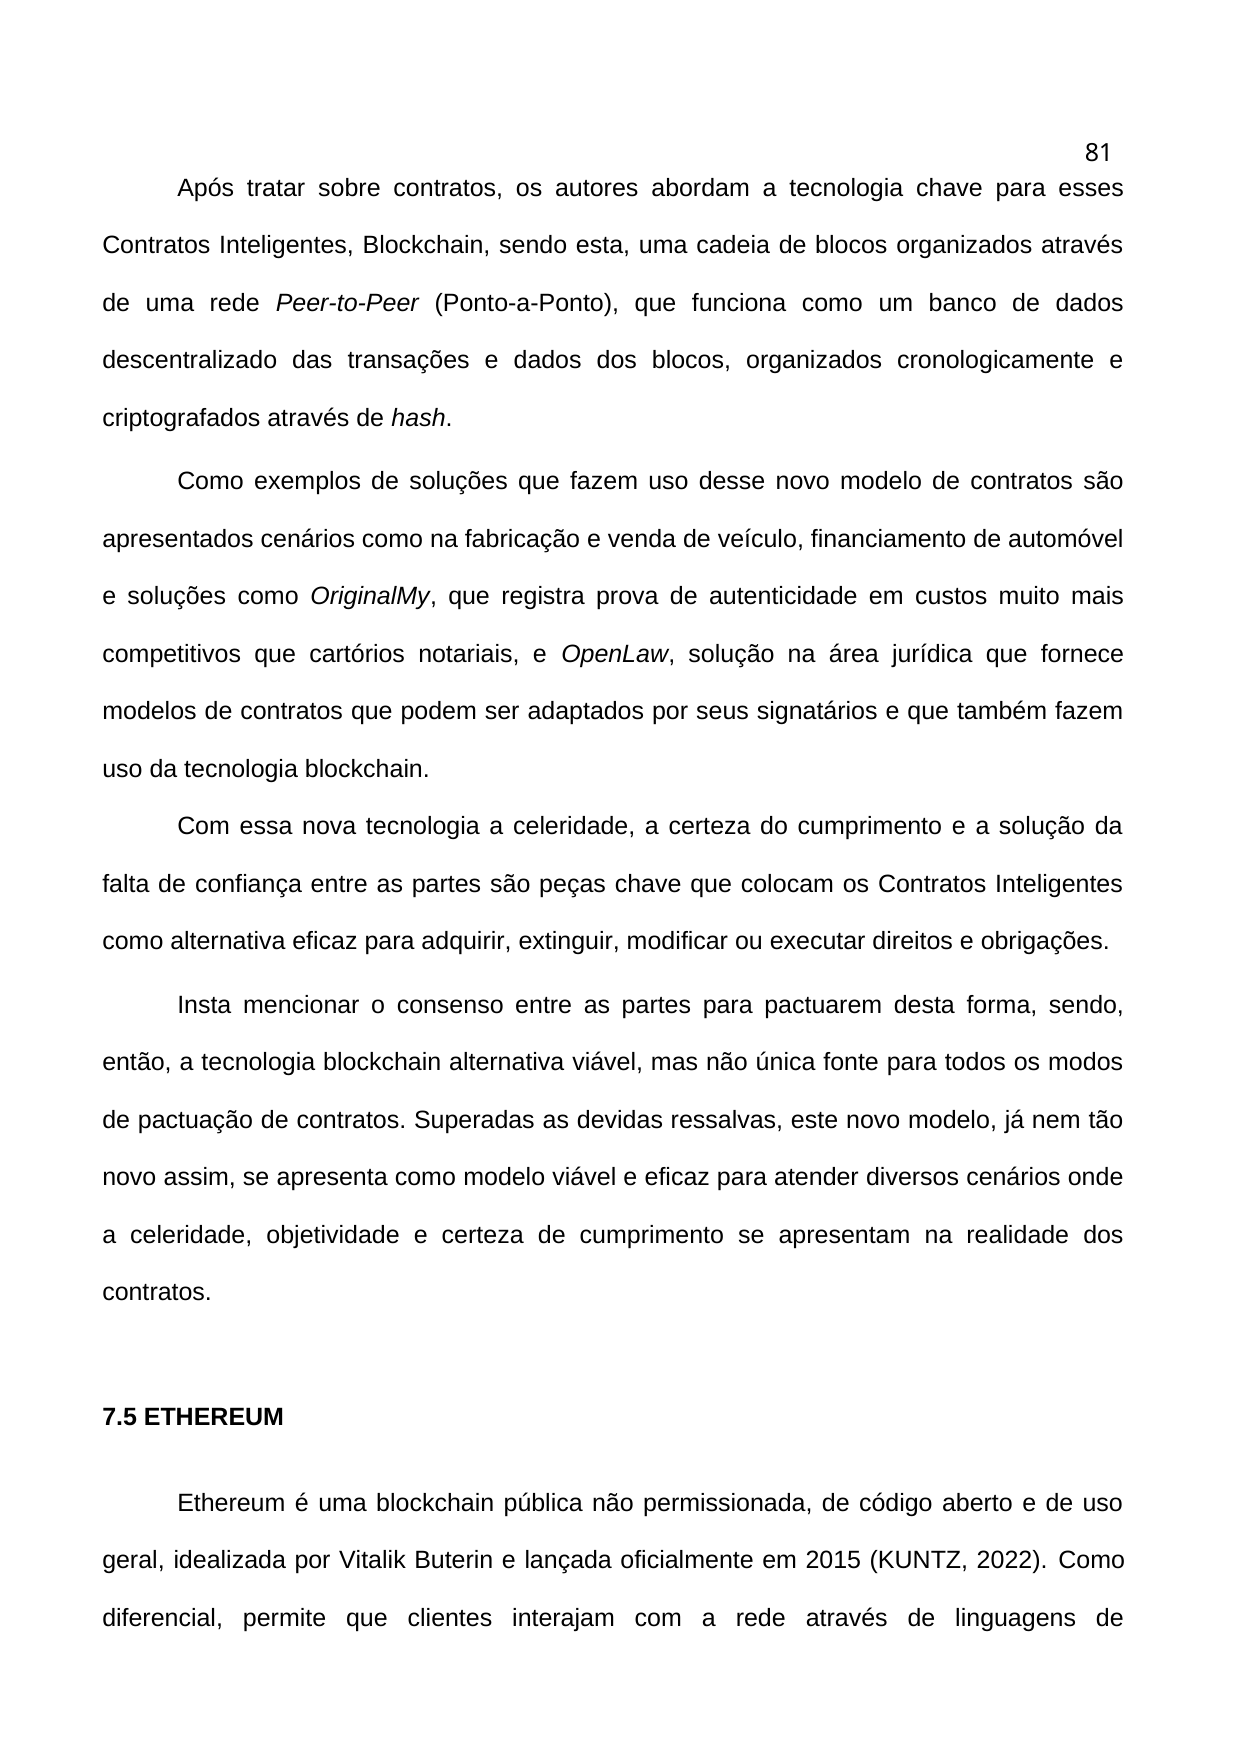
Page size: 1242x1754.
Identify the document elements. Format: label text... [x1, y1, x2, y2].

subtitle 7.5 ETHEREUM [102, 1402, 1125, 1431]
text Como exemplos de soluções que fazem uso desse novo modelo de contratos são apresentados cenários como na fabricação e venda de veículo, financiamento de automóvel e soluções como OriginalMy, que registra prova de autenticidade em custos muito mais competitivos que cartórios notariais, e OpenLaw, solução na área jurídica que fornece modelos de contratos que podem ser adaptados por seus signatários e que também fazem uso da tecnologia blockchain. [102, 466, 1125, 783]
text Após tratar sobre contratos, os autores abordam a tecnologia chave para esses Contratos Inteligentes, Blockchain, sendo esta, uma cadeia de blocos organizados através de uma rede Peer-to-Peer (Ponto-a-Ponto), que funciona como um banco de dados descentralizado das transações e dados dos blocos, organizados cronologicamente e criptografados através de hash. [102, 173, 1125, 432]
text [102, 1488, 1125, 1631]
text Com essa nova tecnologia a celeridade, a certeza do cumprimento e a solução da falta de confiança entre as partes são peças chave que colocam os Contratos Inteligentes como alternativa eficaz para adquirir, extinguir, modificar ou executar direitos e obrigações. [102, 811, 1125, 955]
text Insta mencionar o consenso entre as partes para pactuarem desta forma, sendo, então, a tecnologia blockchain alternativa viável, mas não única fonte para todos os modos de pactuação de contratos. Superadas as devidas ressalvas, este novo modelo, já nem tão novo assim, se apresenta como modelo viável e eficaz para atender diversos cenários onde a celeridade, objetividade e certeza de cumprimento se apresentam na realidade dos contratos. [102, 990, 1125, 1306]
